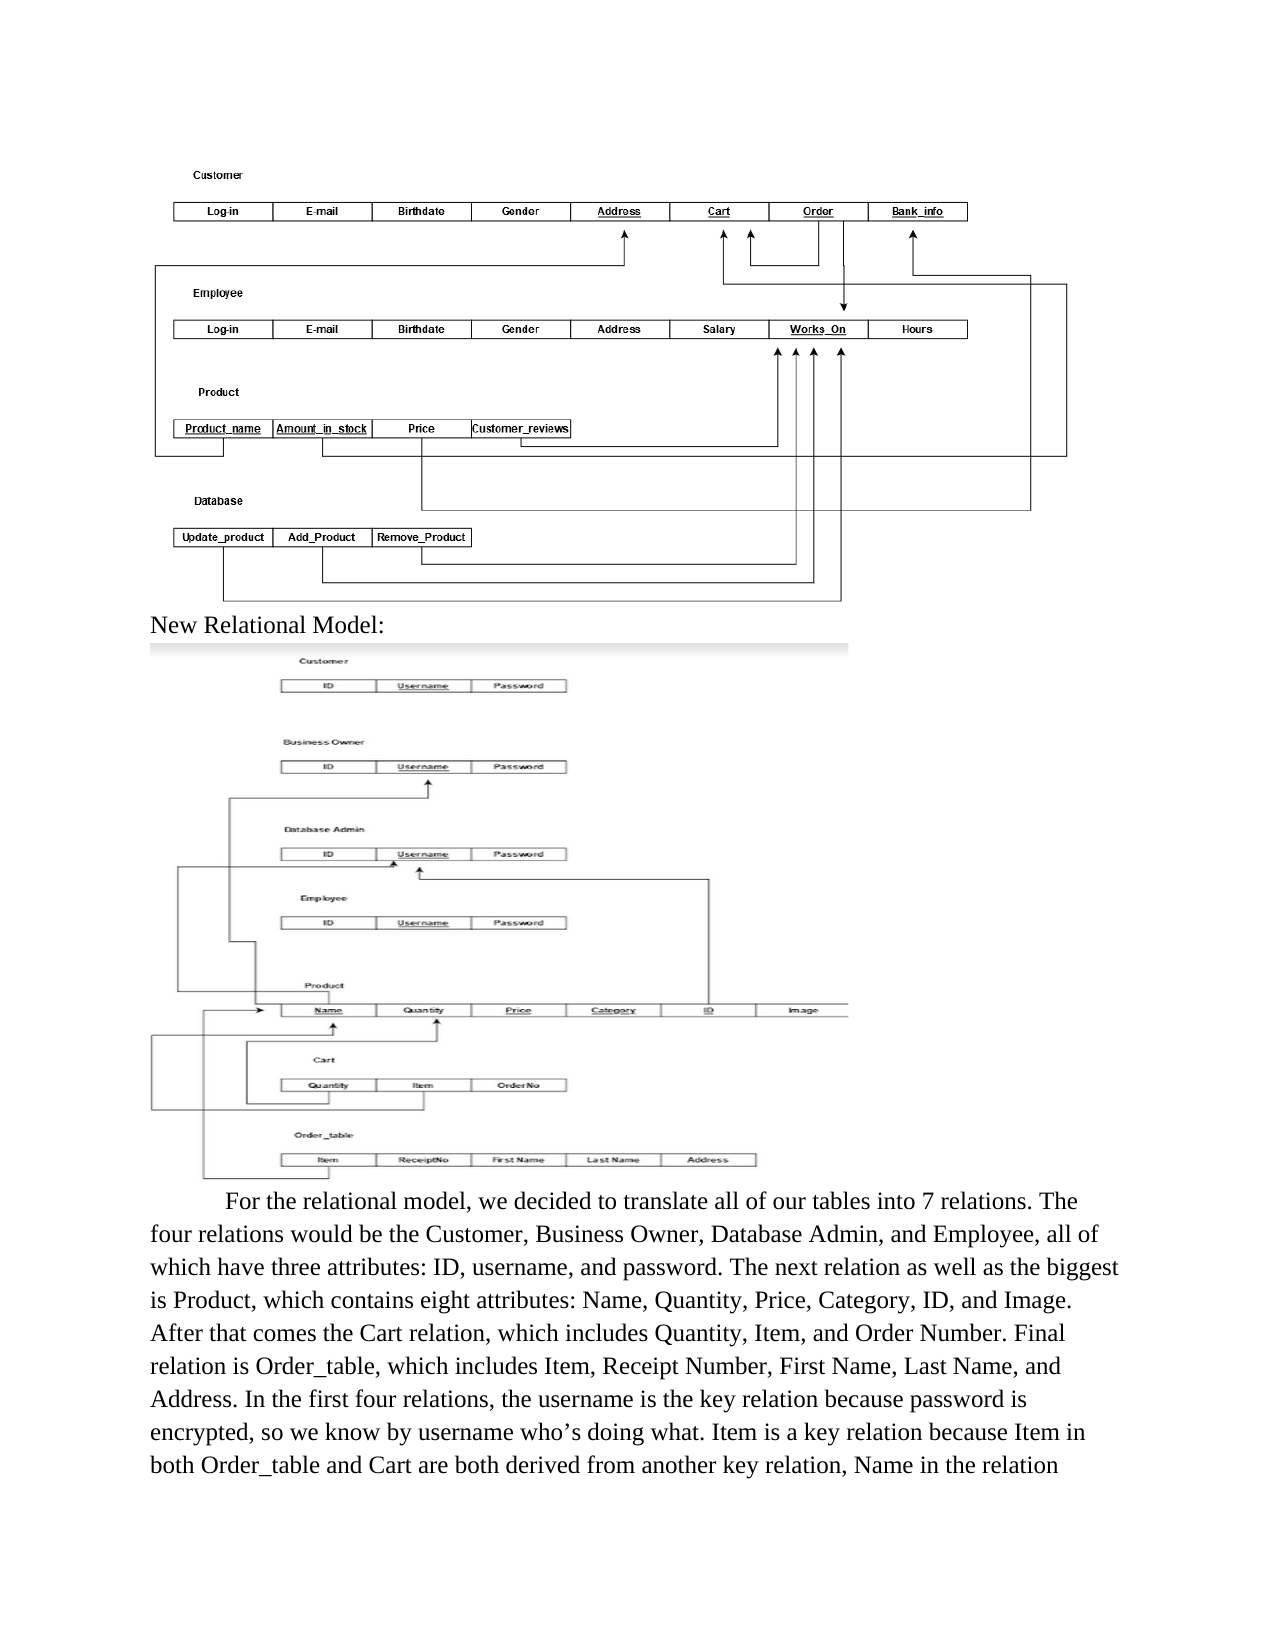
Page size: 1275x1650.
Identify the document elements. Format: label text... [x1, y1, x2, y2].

picture [150, 643, 849, 1183]
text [150, 1186, 1125, 1479]
text New Relational Model: [150, 610, 1125, 639]
picture [150, 150, 1071, 607]
